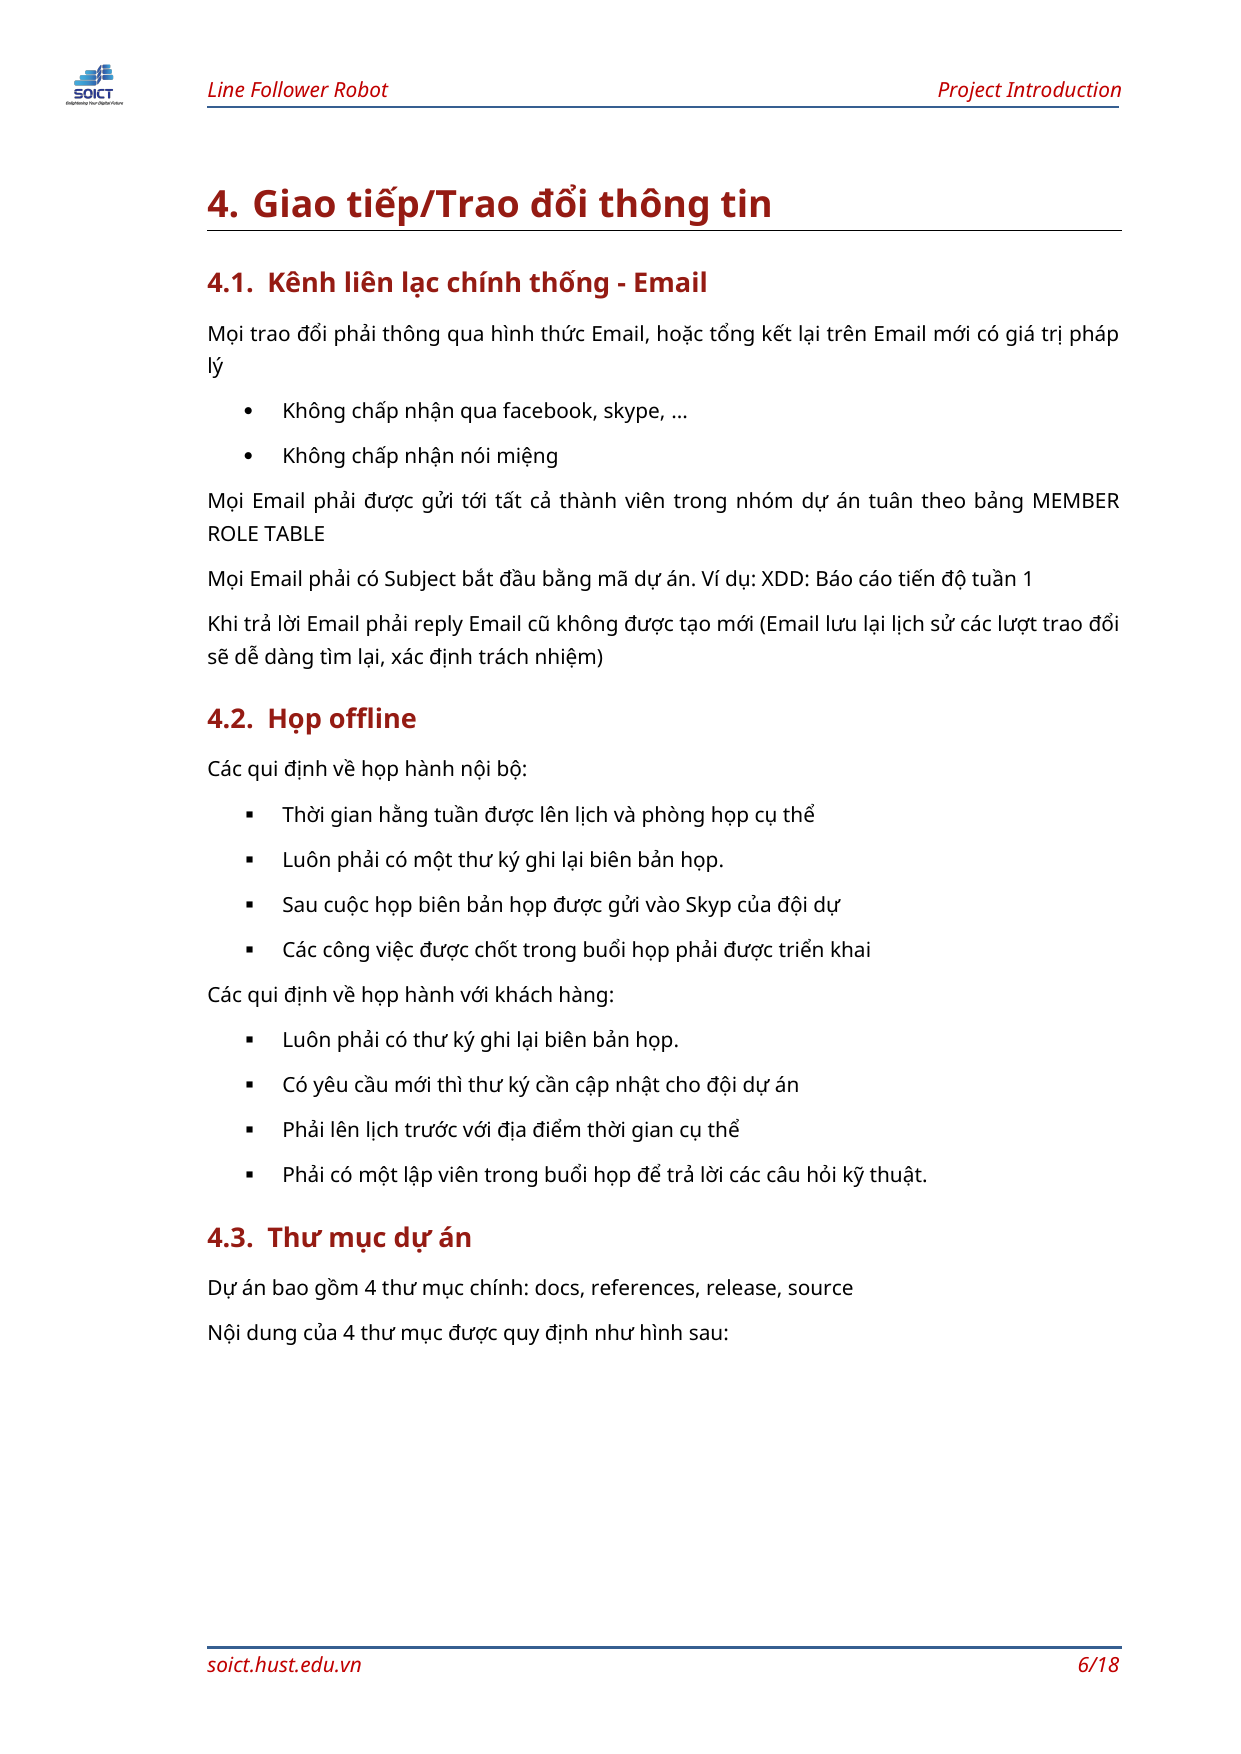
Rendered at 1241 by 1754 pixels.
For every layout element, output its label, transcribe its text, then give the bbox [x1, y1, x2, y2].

picture [59, 61, 131, 109]
text Khi trả lời Email phải reply Email cũ không được tạo mới (Email lưu lại lịch sử các lượt trao đổi sẽ dễ dàng tìm lại, xác định trách nhiệm) [207, 609, 1122, 671]
list Có yêu cầu mới thì thư ký cần cập nhật cho đội dự án [244, 1070, 1122, 1099]
list Thời gian hằng tuần được lên lịch và phòng họp cụ thể [244, 800, 1122, 828]
subtitle Thư mục dự án [207, 1218, 1122, 1255]
text Các qui định về họp hành với khách hàng: [207, 980, 1122, 1008]
list Các công việc được chốt trong buổi họp phải được triển khai [244, 935, 1122, 963]
text Mọi trao đổi phải thông qua hình thức Email, hoặc tổng kết lại trên Email mới có giá trị pháp lý [207, 319, 1122, 380]
subtitle Kênh liên lạc chính thống - Email [207, 264, 1122, 301]
list Phải lên lịch trước với địa điểm thời gian cụ thể [244, 1115, 1122, 1144]
list Không chấp nhận qua facebook, skype, ... [244, 396, 1122, 425]
text Nội dung của 4 thư mục được quy định như hình sau: [207, 1318, 1122, 1347]
text Dự án bao gồm 4 thư mục chính: docs, references, release, source [207, 1273, 1122, 1301]
subtitle Họp offline [207, 700, 1122, 737]
list Không chấp nhận nói miệng [244, 442, 1122, 470]
text Các qui định về họp hành nội bộ: [207, 754, 1122, 783]
text Mọi Email phải có Subject bắt đầu bằng mã dự án. Ví dụ: XDD: Báo cáo tiến độ tuần 1 [207, 564, 1122, 593]
subtitle Giao tiếp/Trao đổi thông tin [207, 177, 1122, 230]
list Phải có một lập viên trong buổi họp để trả lời các câu hỏi kỹ thuật. [244, 1161, 1122, 1189]
text Mọi Email phải được gửi tới tất cả thành viên trong nhóm dự án tuân theo bảng MEMBER ROLE TABLE [207, 487, 1122, 548]
list Luôn phải có một thư ký ghi lại biên bản họp. [244, 845, 1122, 873]
list Sau cuộc họp biên bản họp được gửi vào Skyp của đội dự [244, 890, 1122, 918]
list Luôn phải có thư ký ghi lại biên bản họp. [244, 1025, 1122, 1054]
